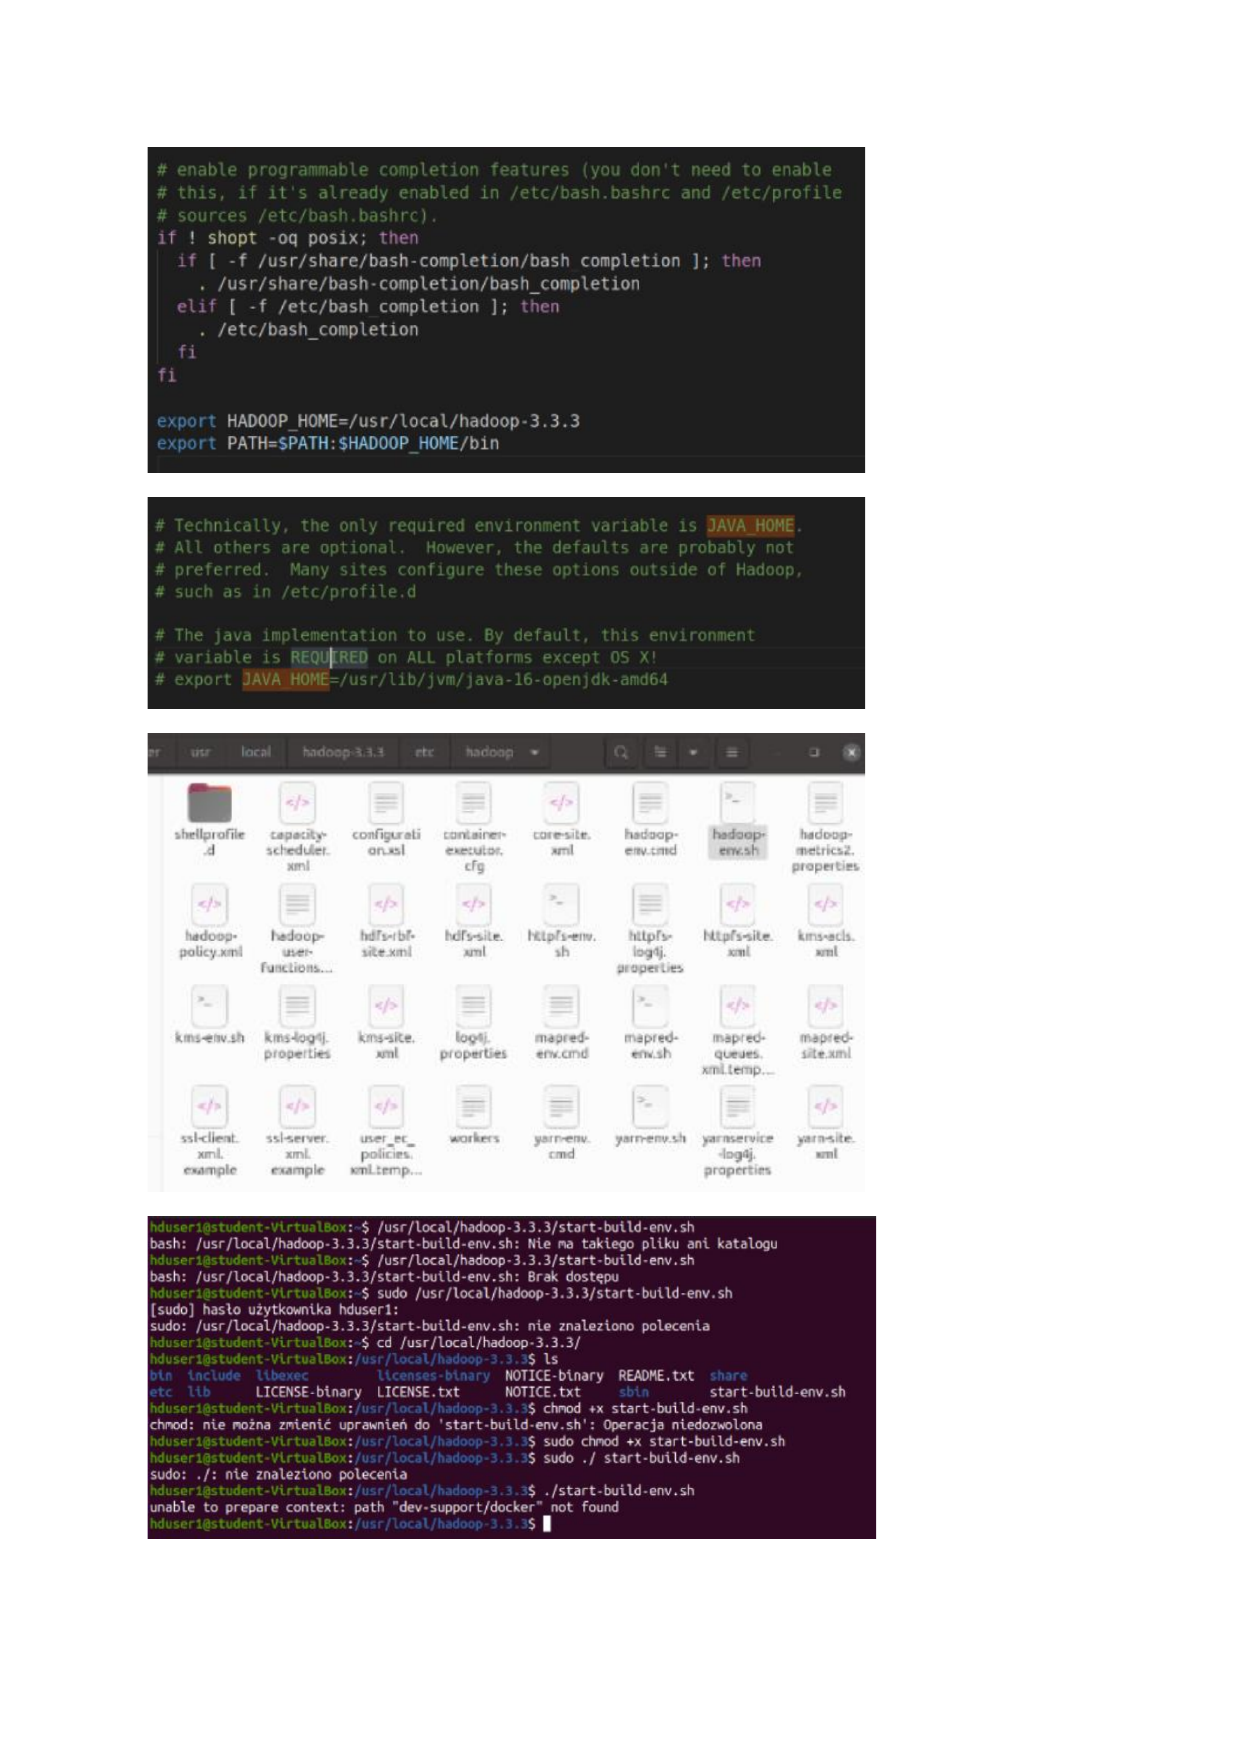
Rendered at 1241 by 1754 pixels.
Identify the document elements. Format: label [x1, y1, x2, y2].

picture [147, 733, 866, 1192]
picture [147, 1216, 877, 1539]
picture [147, 147, 866, 473]
picture [147, 497, 866, 709]
